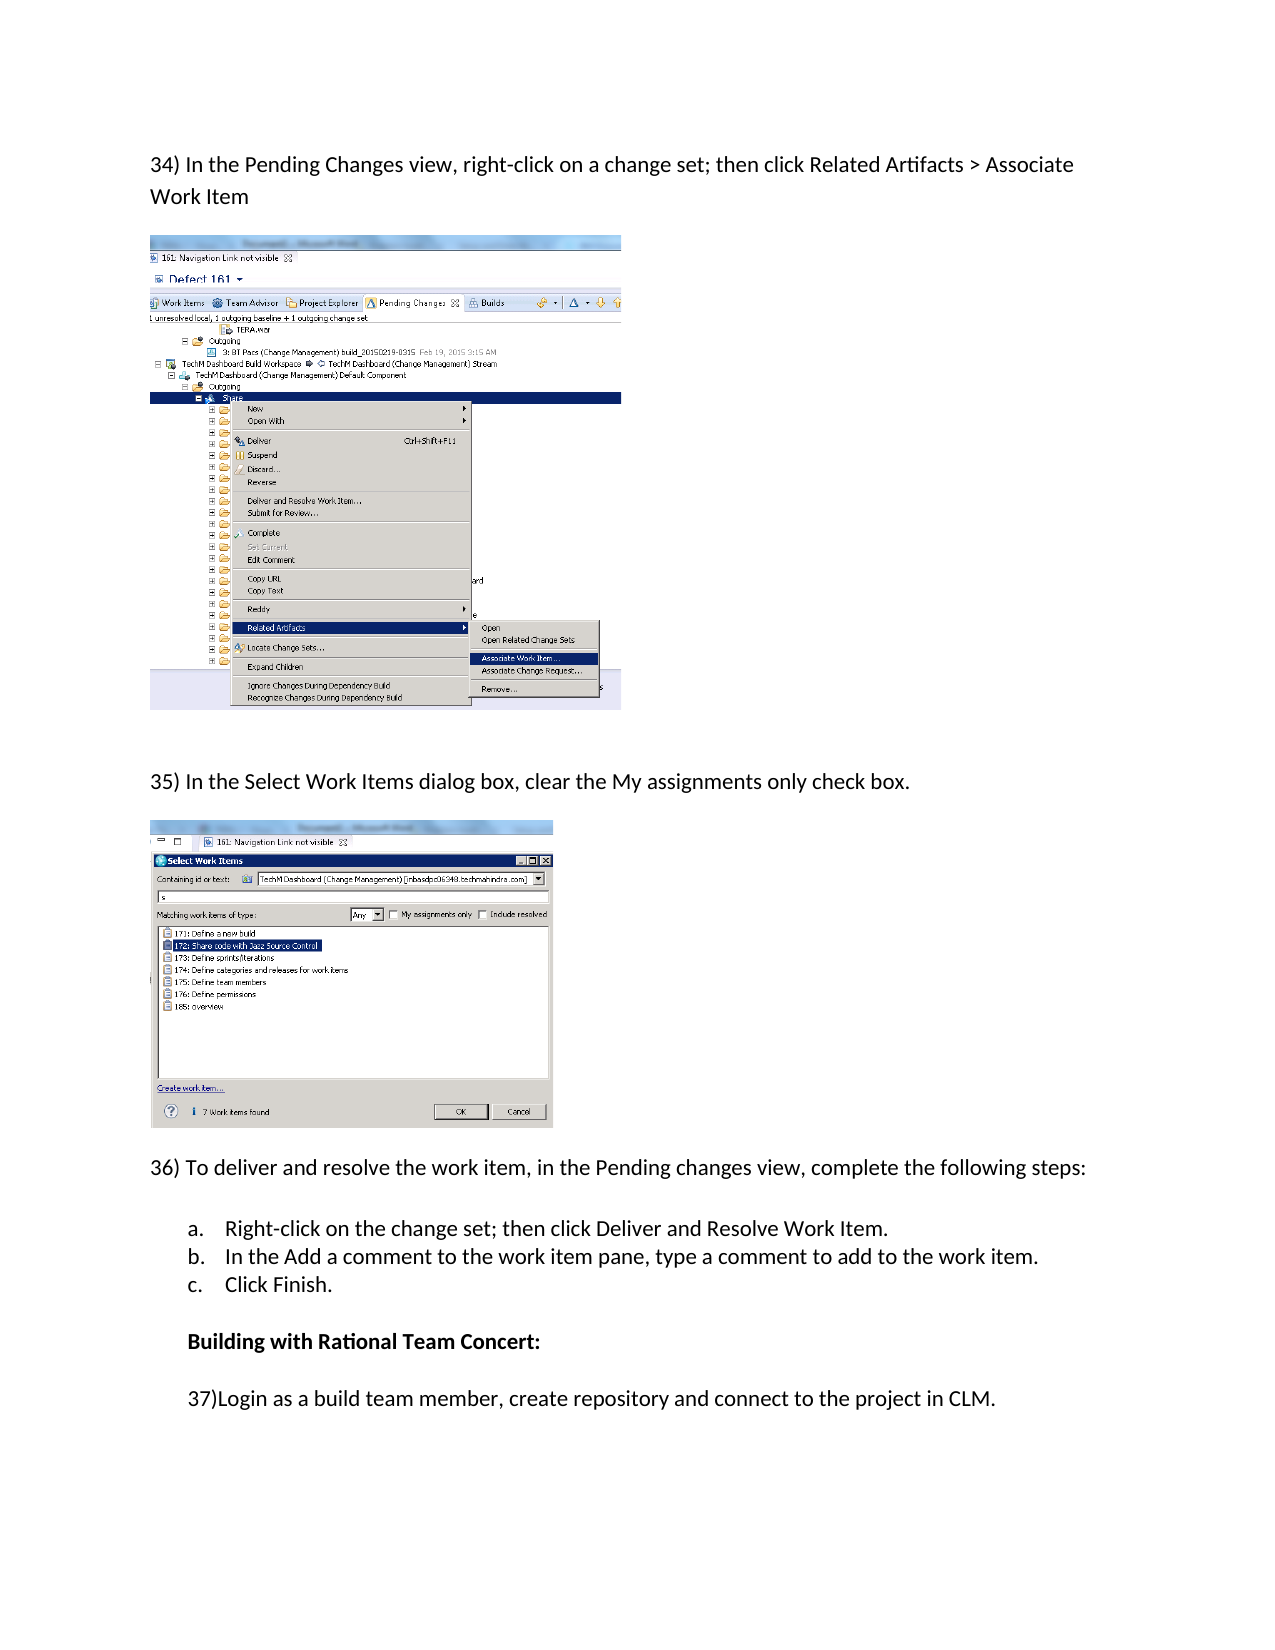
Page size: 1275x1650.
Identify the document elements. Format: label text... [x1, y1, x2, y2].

text 36) To deliver and resolve the work item, in the Pending changes view, complete the following steps: [150, 1153, 1125, 1181]
picture [150, 235, 622, 710]
list Right-click on the change set; then click Deliver and Resolve Work Item. [187, 1214, 1125, 1242]
text 37)Login as a build team member, create repository and connect to the project in CLM. [187, 1384, 1125, 1413]
text Building with Rational Team Concert: [187, 1327, 1125, 1355]
list In the Add a comment to the work item pane, type a comment to add to the work item. [187, 1242, 1125, 1270]
text 34) In the Pending Changes view, right-click on a change set; then click Related Artifacts > Associate Work Item [150, 150, 1125, 210]
text 35) In the Select Work Items dialog box, clear the My assignments only check box. [150, 767, 1125, 795]
list Click Finish. [187, 1270, 1125, 1298]
picture [150, 820, 554, 1128]
